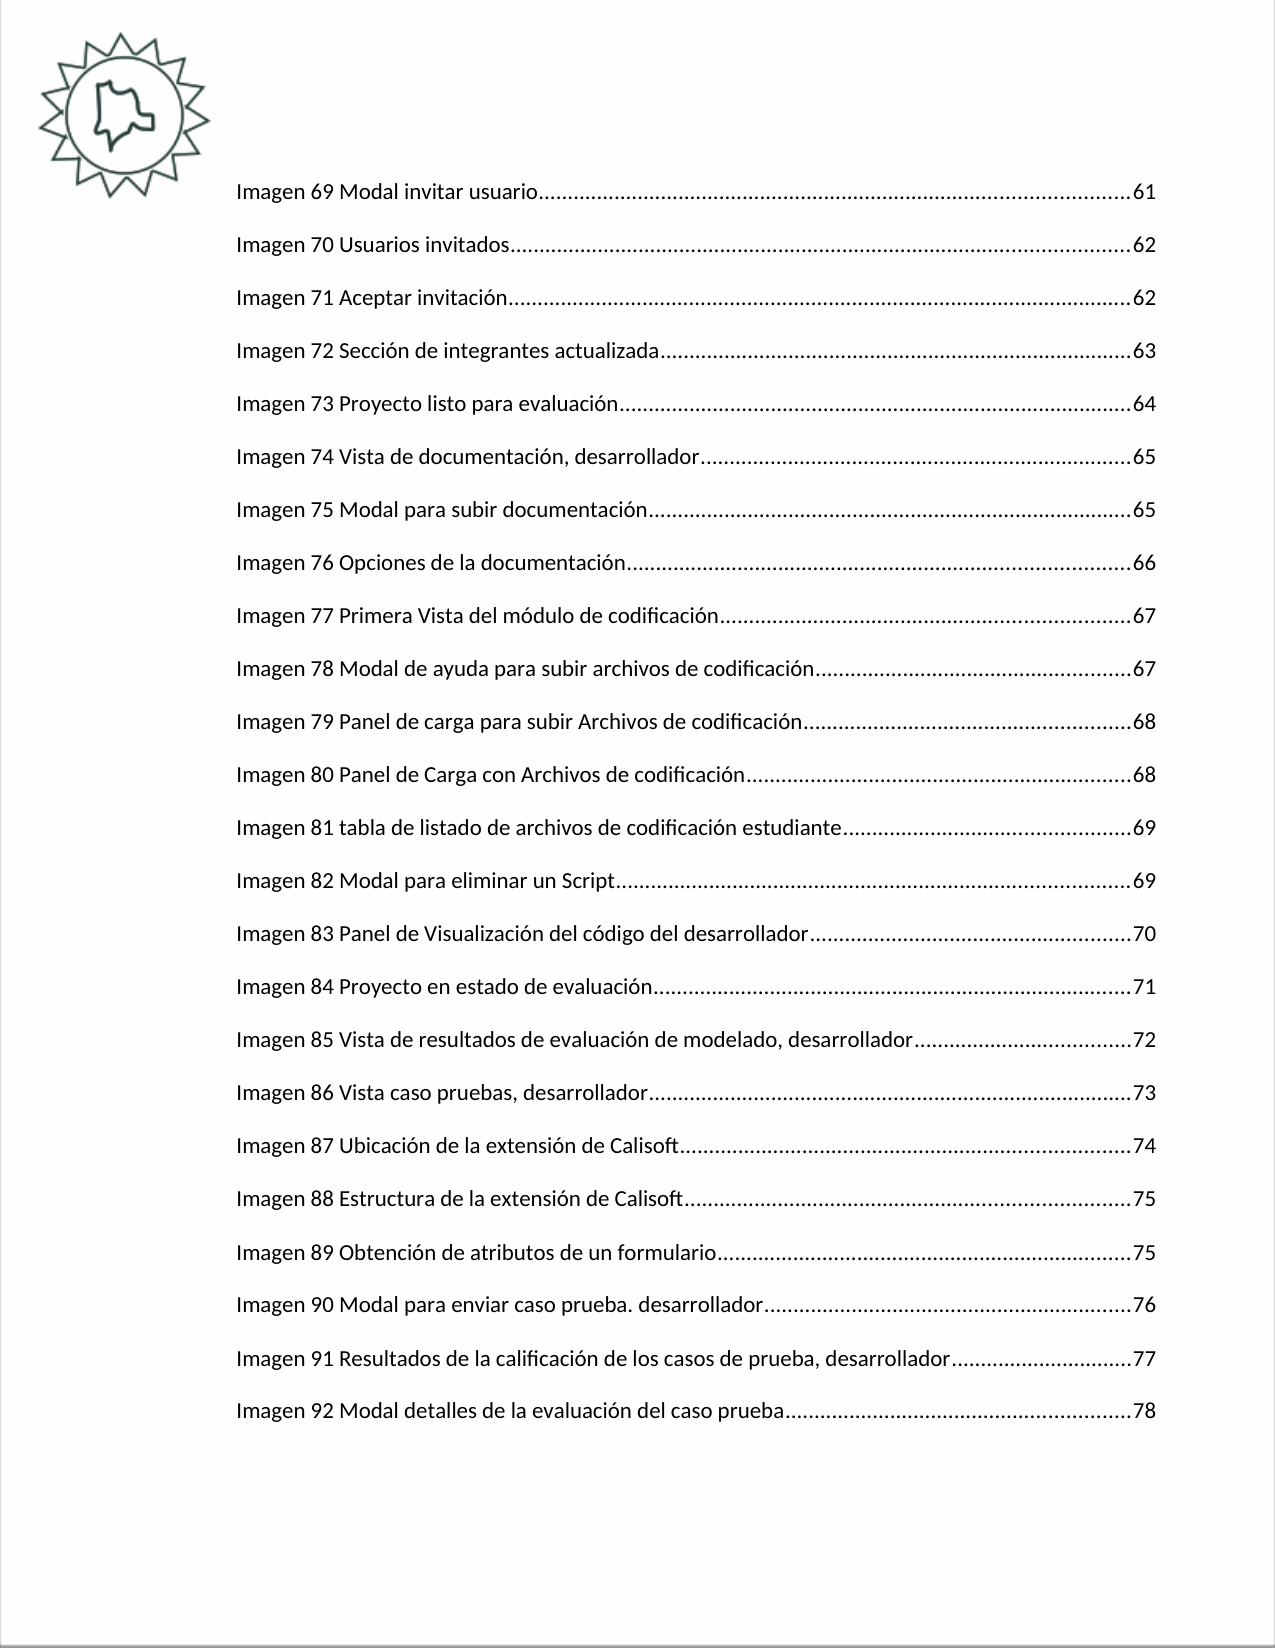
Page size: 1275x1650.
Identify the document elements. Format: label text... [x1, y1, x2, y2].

text Imagen 86 Vista caso pruebas, desarrollador 73 [236, 1078, 1157, 1107]
text Imagen 89 Obtención de atributos de un formulario 75 [236, 1238, 1157, 1266]
text Imagen 88 Estructura de la extensión de Calisoft 75 [236, 1184, 1157, 1213]
text Imagen 80 Panel de Carga con Archivos de codificación 68 [236, 760, 1157, 788]
text Imagen 74 Vista de documentación, desarrollador 65 [236, 442, 1157, 470]
picture [0, 0, 1275, 1648]
text Imagen 75 Modal para subir documentación 65 [236, 495, 1157, 523]
text Imagen 77 Primera Vista del módulo de codificación 67 [236, 601, 1157, 629]
text Imagen 85 Vista de resultados de evaluación de modelado, desarrollador 72 [236, 1026, 1157, 1053]
text Imagen 76 Opciones de la documentación 66 [236, 548, 1157, 576]
text Imagen 71 Aceptar invitación 62 [236, 283, 1157, 311]
text Imagen 91 Resultados de la calificación de los casos de prueba, desarrollador 77 [236, 1344, 1157, 1372]
text Imagen 70 Usuarios invitados 62 [236, 230, 1157, 258]
text Imagen 79 Panel de carga para subir Archivos de codificación 68 [236, 707, 1157, 735]
text Imagen 69 Modal invitar usuario 61 [236, 177, 1157, 205]
text Imagen 82 Modal para eliminar un Script 69 [236, 866, 1157, 894]
text Imagen 92 Modal detalles de la evaluación del caso prueba 78 [236, 1397, 1157, 1425]
text Imagen 73 Proyecto listo para evaluación 64 [236, 389, 1157, 417]
text Imagen 72 Sección de integrantes actualizada 63 [236, 336, 1157, 364]
text Imagen 83 Panel de Visualización del código del desarrollador 70 [236, 919, 1157, 947]
text Imagen 87 Ubicación de la extensión de Calisoft 74 [236, 1132, 1157, 1159]
text Imagen 81 tabla de listado de archivos de codificación estudiante 69 [236, 813, 1157, 841]
text Imagen 78 Modal de ayuda para subir archivos de codificación 67 [236, 654, 1157, 682]
text Imagen 90 Modal para enviar caso prueba. desarrollador 76 [236, 1291, 1157, 1319]
text Imagen 84 Proyecto en estado de evaluación 71 [236, 972, 1157, 1001]
